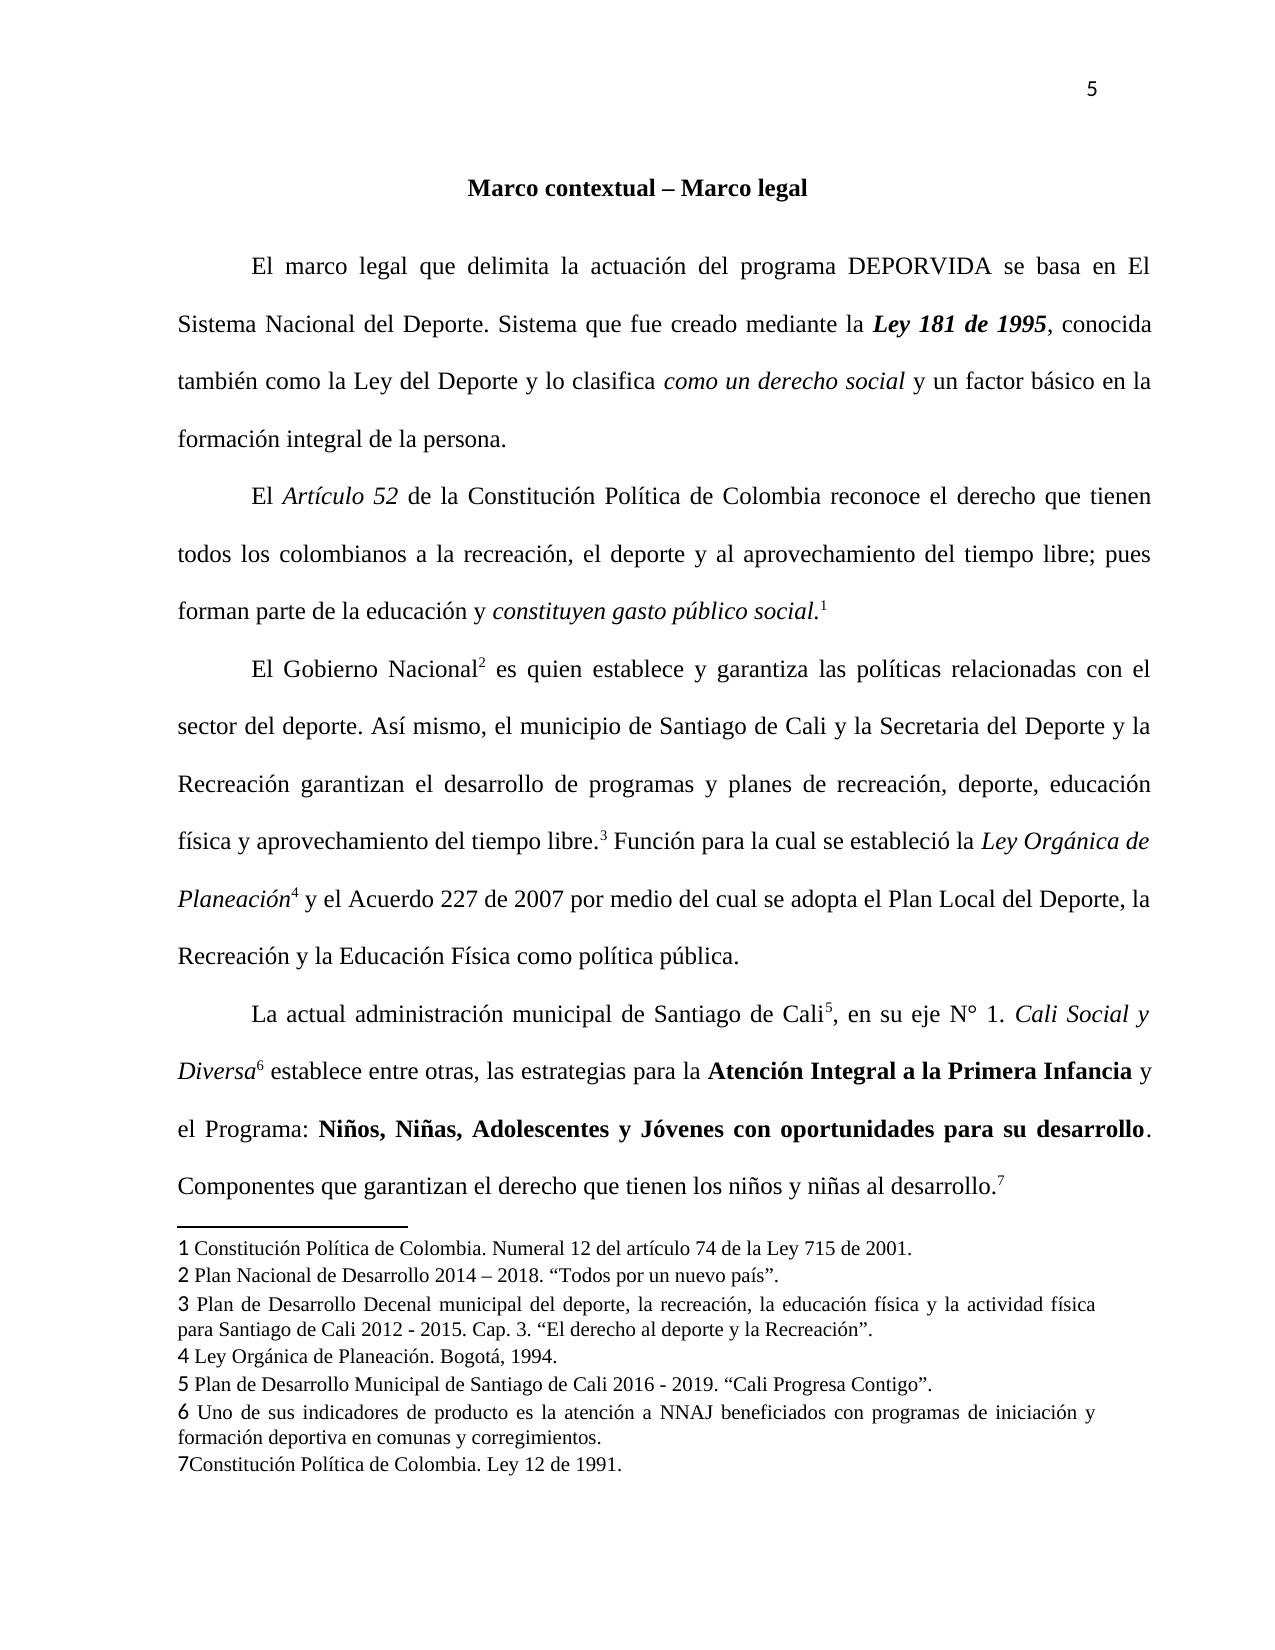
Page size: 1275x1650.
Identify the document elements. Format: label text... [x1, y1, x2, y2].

text El Artículo 52 de la Constitución Política de Colombia reconoce el derecho que tienen todos los colombianos a la recreación, el deporte y al aprovechamiento del tiempo libre; pues forman parte de la educación y constituyen gasto público social. [177, 481, 1152, 625]
text El marco legal que delimita la actuación del programa DEPORVIDA se basa en El Sistema Nacional del Deporte. Sistema que fue creado mediante la Ley 181 de 1995, conocida también como la Ley del Deporte y lo clasifica como un derecho social y un factor básico en la formación integral de la persona. [177, 251, 1152, 453]
subtitle Marco contextual – Marco legal [177, 173, 1098, 201]
text La actual administración municipal de Santiago de Cali, en su eje N° 1. Cali Social y Diversa establece entre otras, las estrategias para la Atención Integral a la Primera Infancia y el Programa: Niños, Niñas, Adolescentes y Jóvenes con oportunidades para su desarrollo. Componentes que garantizan el derecho que tienen los niños y niñas al desarrollo. [177, 999, 1152, 1200]
text El Gobierno Nacional es quien establece y garantiza las políticas relacionadas con el sector del deporte. Así mismo, el municipio de Santiago de Cali y la Secretaria del Deporte y la Recreación garantizan el desarrollo de programas y planes de recreación, deporte, educación física y aprovechamiento del tiempo libre. Función para la cual se estableció la Ley Orgánica de Planeación y el Acuerdo 227 de 2007 por medio del cual se adopta el Plan Local del Deporte, la Recreación y la Educación Física como política pública. [177, 654, 1152, 970]
